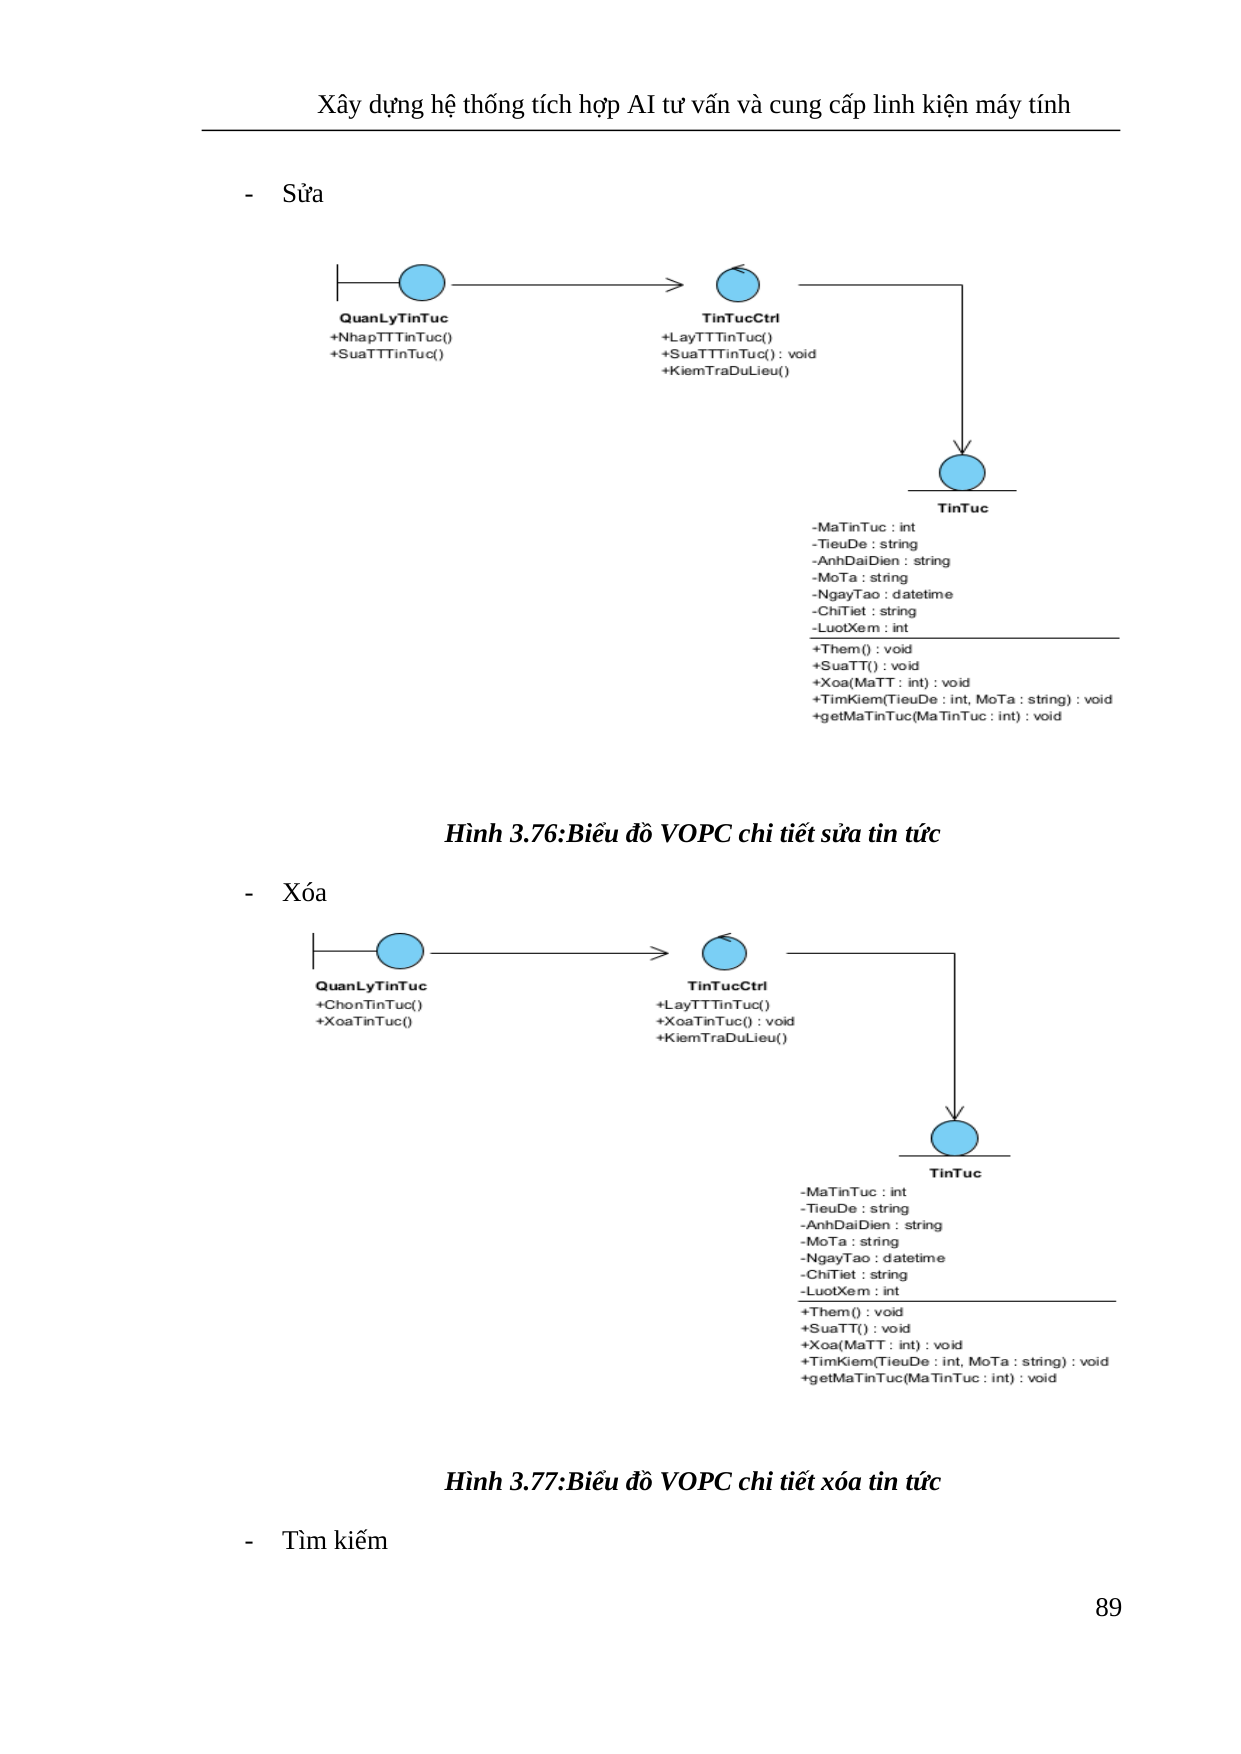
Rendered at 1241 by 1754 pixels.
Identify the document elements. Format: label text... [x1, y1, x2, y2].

list Tìm kiếm [244, 1524, 1122, 1555]
list Xóa [244, 876, 1122, 907]
picture [265, 223, 1179, 764]
picture [265, 922, 1154, 1412]
list Sửa [244, 177, 1122, 208]
